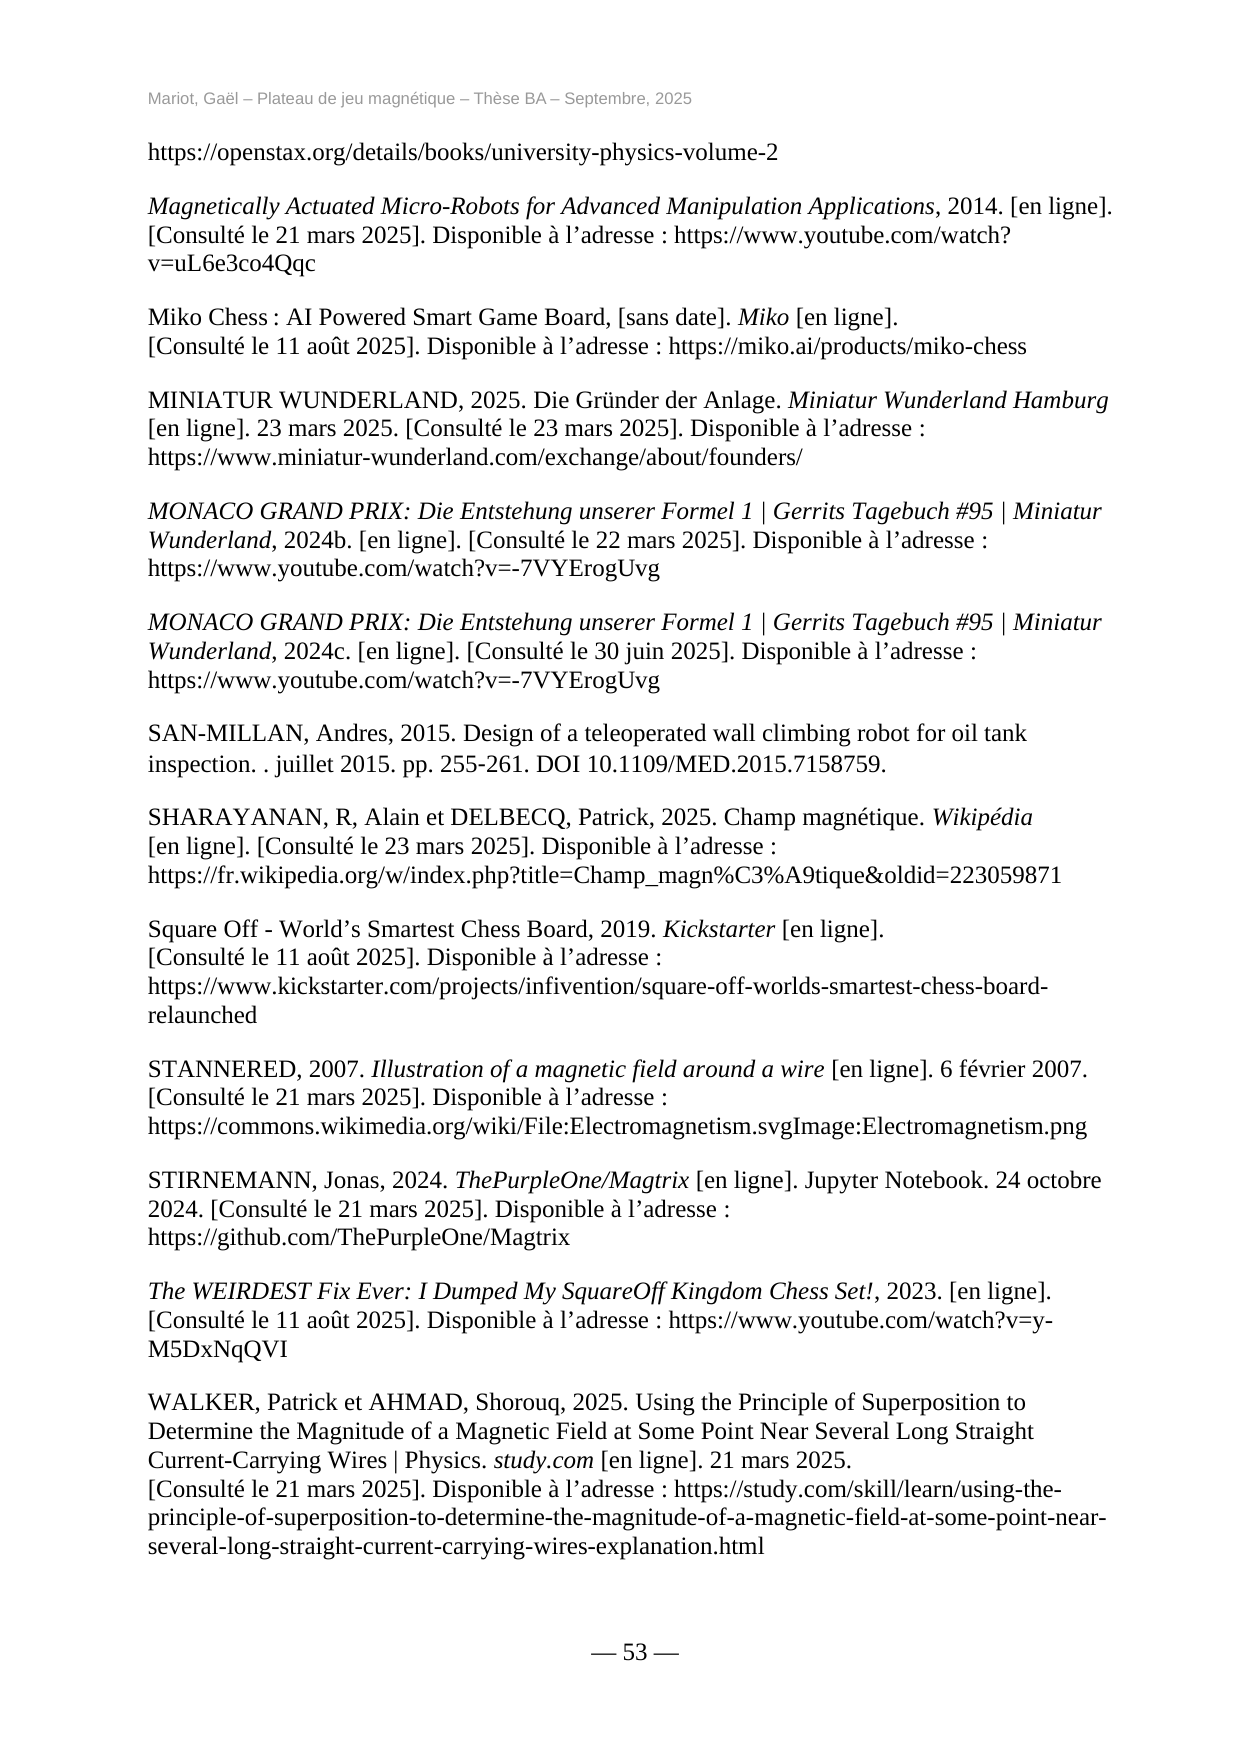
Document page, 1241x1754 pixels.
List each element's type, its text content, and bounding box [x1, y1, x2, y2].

text MINIATUR WUNDERLAND, 2025. Die Gründer der Anlage. Miniatur Wunderland Hamburg [en ligne]. 23 mars 2025. [Consulté le 23 mars 2025]. Disponible à l’adresse : https://www.miniatur-wunderland.com/exchange/about/founders/ [148, 385, 1122, 471]
text WALKER, Patrick et AHMAD, Shorouq, 2025. Using the Principle of Superposition to Determine the Magnitude of a Magnetic Field at Some Point Near Several Long Straight Current-Carrying Wires | Physics. study.com [en ligne]. 21 mars 2025. [Consulté le 21 mars 2025]. Disponible à l’adresse : https://study.com/skill/learn/using-the-principle-of-superposition-to-determine-the-magnitude-of-a-magnetic-field-at-some-point-near-several-long-straight-current-carrying-wires-explanation.html [148, 1387, 1122, 1560]
text STIRNEMANN, Jonas, 2024. ThePurpleOne/Magtrix [en ligne]. Jupyter Notebook. 24 octobre 2024. [Consulté le 21 mars 2025]. Disponible à l’adresse : https://github.com/ThePurpleOne/Magtrix [148, 1165, 1122, 1251]
text STANNERED, 2007. Illustration of a magnetic field around a wire [en ligne]. 6 février 2007. [Consulté le 21 mars 2025]. Disponible à l’adresse : https://commons.wikimedia.org/wiki/File:Electromagnetism.svgImage:Electromagnetism.png [148, 1054, 1122, 1140]
text Magnetically Actuated Micro-Robots for Advanced Manipulation Applications, 2014. [en ligne]. [Consulté le 21 mars 2025]. Disponible à l’adresse : https://www.youtube.com/watch?v=uL6e3co4Qqc [148, 191, 1122, 277]
text SAN-MILLAN, Andres, 2015. Design of a teleoperated wall climbing robot for oil tank inspection. . juillet 2015. pp. 255‑261. DOI 10.1109/MED.2015.7158759. [148, 718, 1122, 777]
text Square Off - World’s Smartest Chess Board, 2019. Kickstarter [en ligne]. [Consulté le 11 août 2025]. Disponible à l’adresse : https://www.kickstarter.com/projects/infivention/square-off-worlds-smartest-chess-board-relaunched [148, 914, 1122, 1029]
text SHARAYANAN, R, Alain et DELBECQ, Patrick, 2025. Champ magnétique. Wikipédia [en ligne]. [Consulté le 23 mars 2025]. Disponible à l’adresse : https://fr.wikipedia.org/w/index.php?title=Champ_magn%C3%A9tique&oldid=223059871 [148, 802, 1122, 889]
text MONACO GRAND PRIX: Die Entstehung unserer Formel 1 | Gerrits Tagebuch #95 | Miniatur Wunderland, 2024b. [en ligne]. [Consulté le 22 mars 2025]. Disponible à l’adresse : https://www.youtube.com/watch?v=-7VYErogUvg [148, 496, 1122, 582]
text The WEIRDEST Fix Ever: I Dumped My SquareOff Kingdom Chess Set!, 2023. [en ligne]. [Consulté le 11 août 2025]. Disponible à l’adresse : https://www.youtube.com/watch?v=y-M5DxNqQVI [148, 1276, 1122, 1362]
text Miko Chess : AI Powered Smart Game Board, [sans date]. Miko [en ligne]. [Consulté le 11 août 2025]. Disponible à l’adresse : https://miko.ai/products/miko-chess [148, 302, 1122, 360]
text MONACO GRAND PRIX: Die Entstehung unserer Formel 1 | Gerrits Tagebuch #95 | Miniatur Wunderland, 2024c. [en ligne]. [Consulté le 30 juin 2025]. Disponible à l’adresse : https://www.youtube.com/watch?v=-7VYErogUvg [148, 607, 1122, 693]
